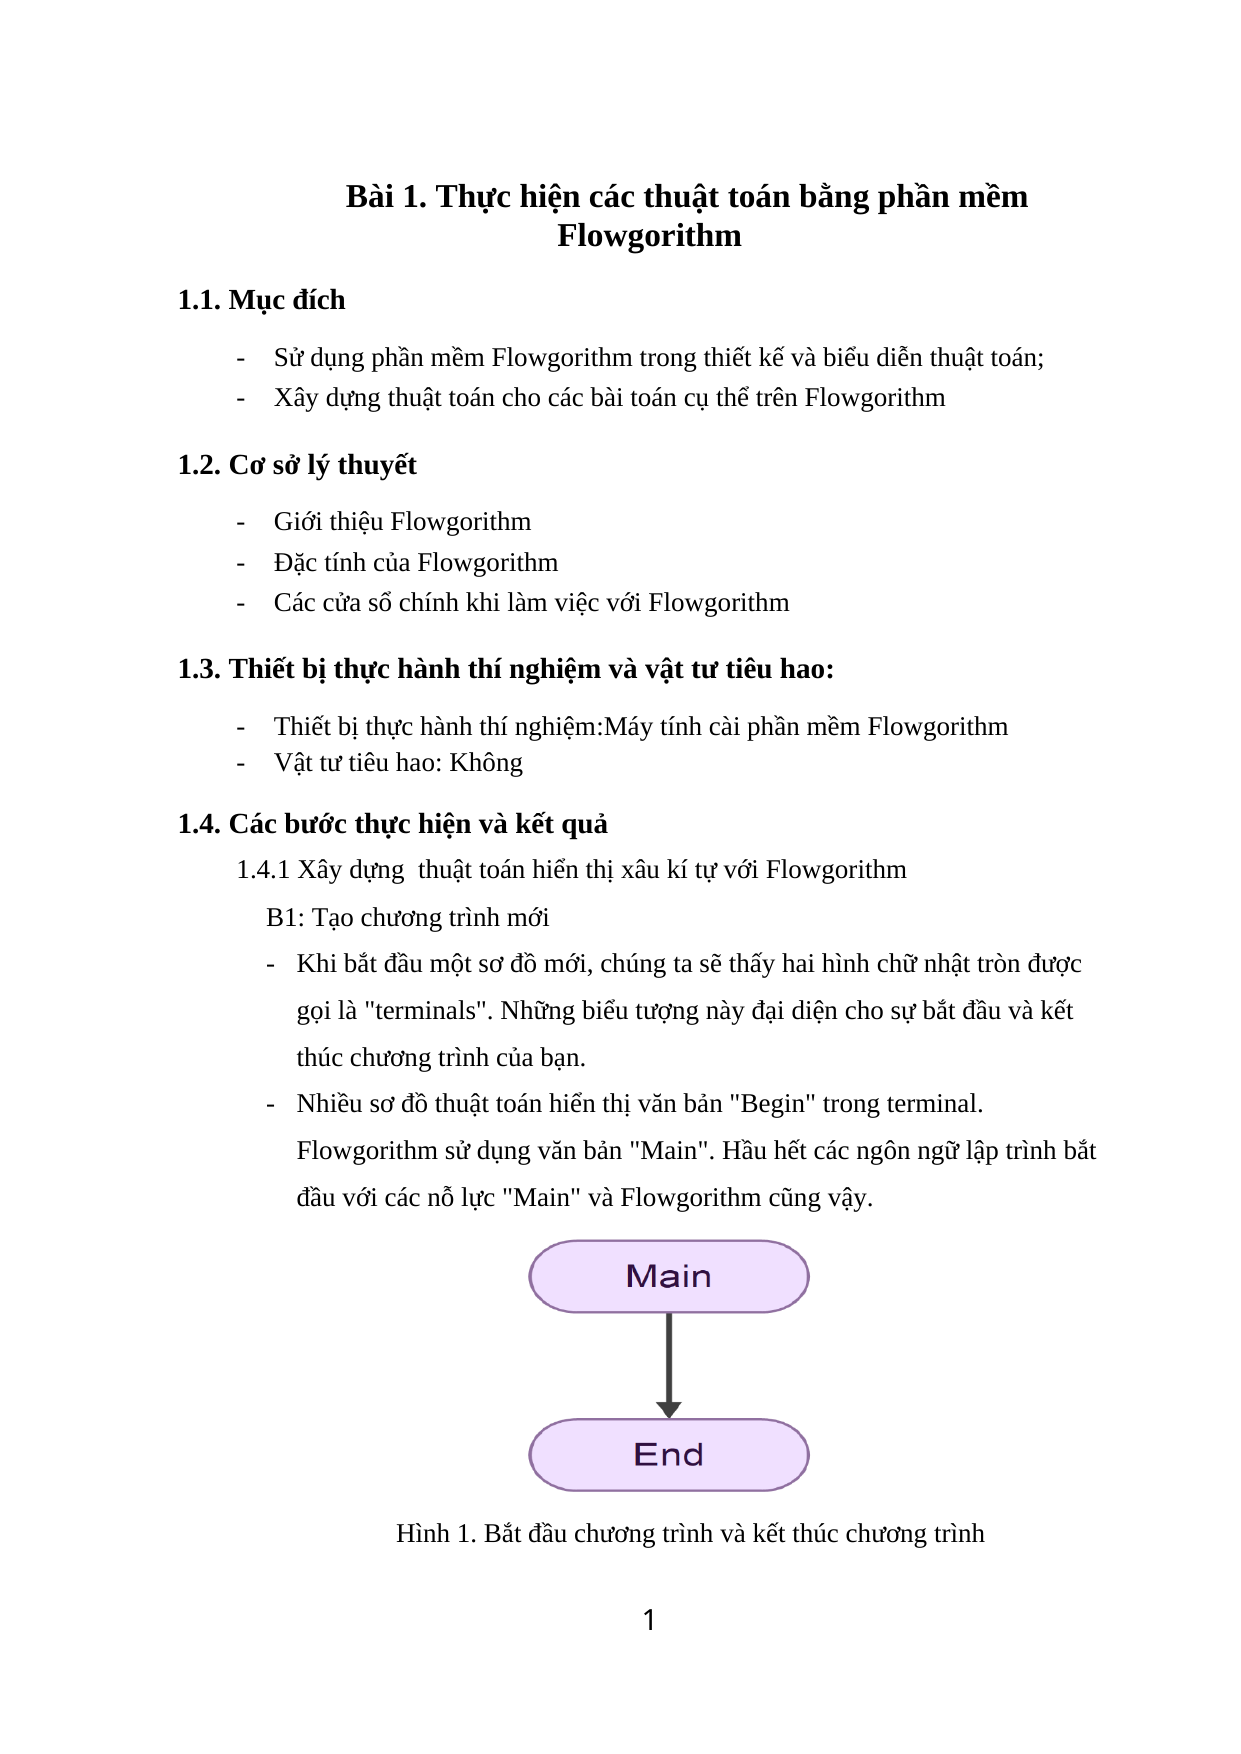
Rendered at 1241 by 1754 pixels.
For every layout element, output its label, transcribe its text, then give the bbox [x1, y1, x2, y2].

text 1.4. Các bước thực hiện và kết quả [177, 807, 1122, 840]
list Vật tư tiêu hao: Không [236, 746, 1122, 777]
text B1: Tạo chương trình mới [266, 901, 1122, 932]
list Các cửa sổ chính khi làm việc với Flowgorithm [236, 586, 1122, 617]
list Thiết bị thực hành thí nghiệm:Máy tính cài phần mềm Flowgorithm [236, 710, 1122, 741]
list Khi bắt đầu một sơ đồ mới, chúng ta sẽ thấy hai hình chữ nhật tròn được gọi là "terminals". Những biểu tượng này đại diện cho sự bắt đầu và kết thúc chương trình của bạn. [266, 948, 1122, 1072]
list 1.4.1 Xây dựng thuật toán hiển thị xâu kí tự với Flowgorithm [236, 853, 1122, 884]
list Sử dụng phần mềm Flowgorithm trong thiết kế và biểu diễn thuật toán; [236, 341, 1122, 372]
list Hình 1. Bắt đầu chương trình và kết thúc chương trình [259, 1517, 1122, 1549]
list Đặc tính của Flowgorithm [236, 546, 1122, 577]
list Giới thiệu Flowgorithm [236, 505, 1122, 537]
list Xây dựng thuật toán cho các bài toán cụ thể trên Flowgorithm [236, 381, 1122, 413]
text 1.2. Cơ sở lý thuyết [177, 447, 1122, 480]
subtitle Bài 1. Thực hiện các thuật toán bằng phần mềm Flowgorithm [177, 177, 1122, 253]
picture [515, 1229, 837, 1504]
list Nhiều sơ đồ thuật toán hiển thị văn bản "Begin" trong terminal. Flowgorithm sử dụng văn bản "Main". Hầu hết các ngôn ngữ lập trình bắt đầu với các nỗ lực "Main" và Flowgorithm cũng vậy. [266, 1088, 1122, 1212]
text 1.3. Thiết bị thực hành thí nghiệm và vật tư tiêu hao: [177, 652, 1122, 685]
text 1.1. Mục đích [177, 282, 1122, 316]
